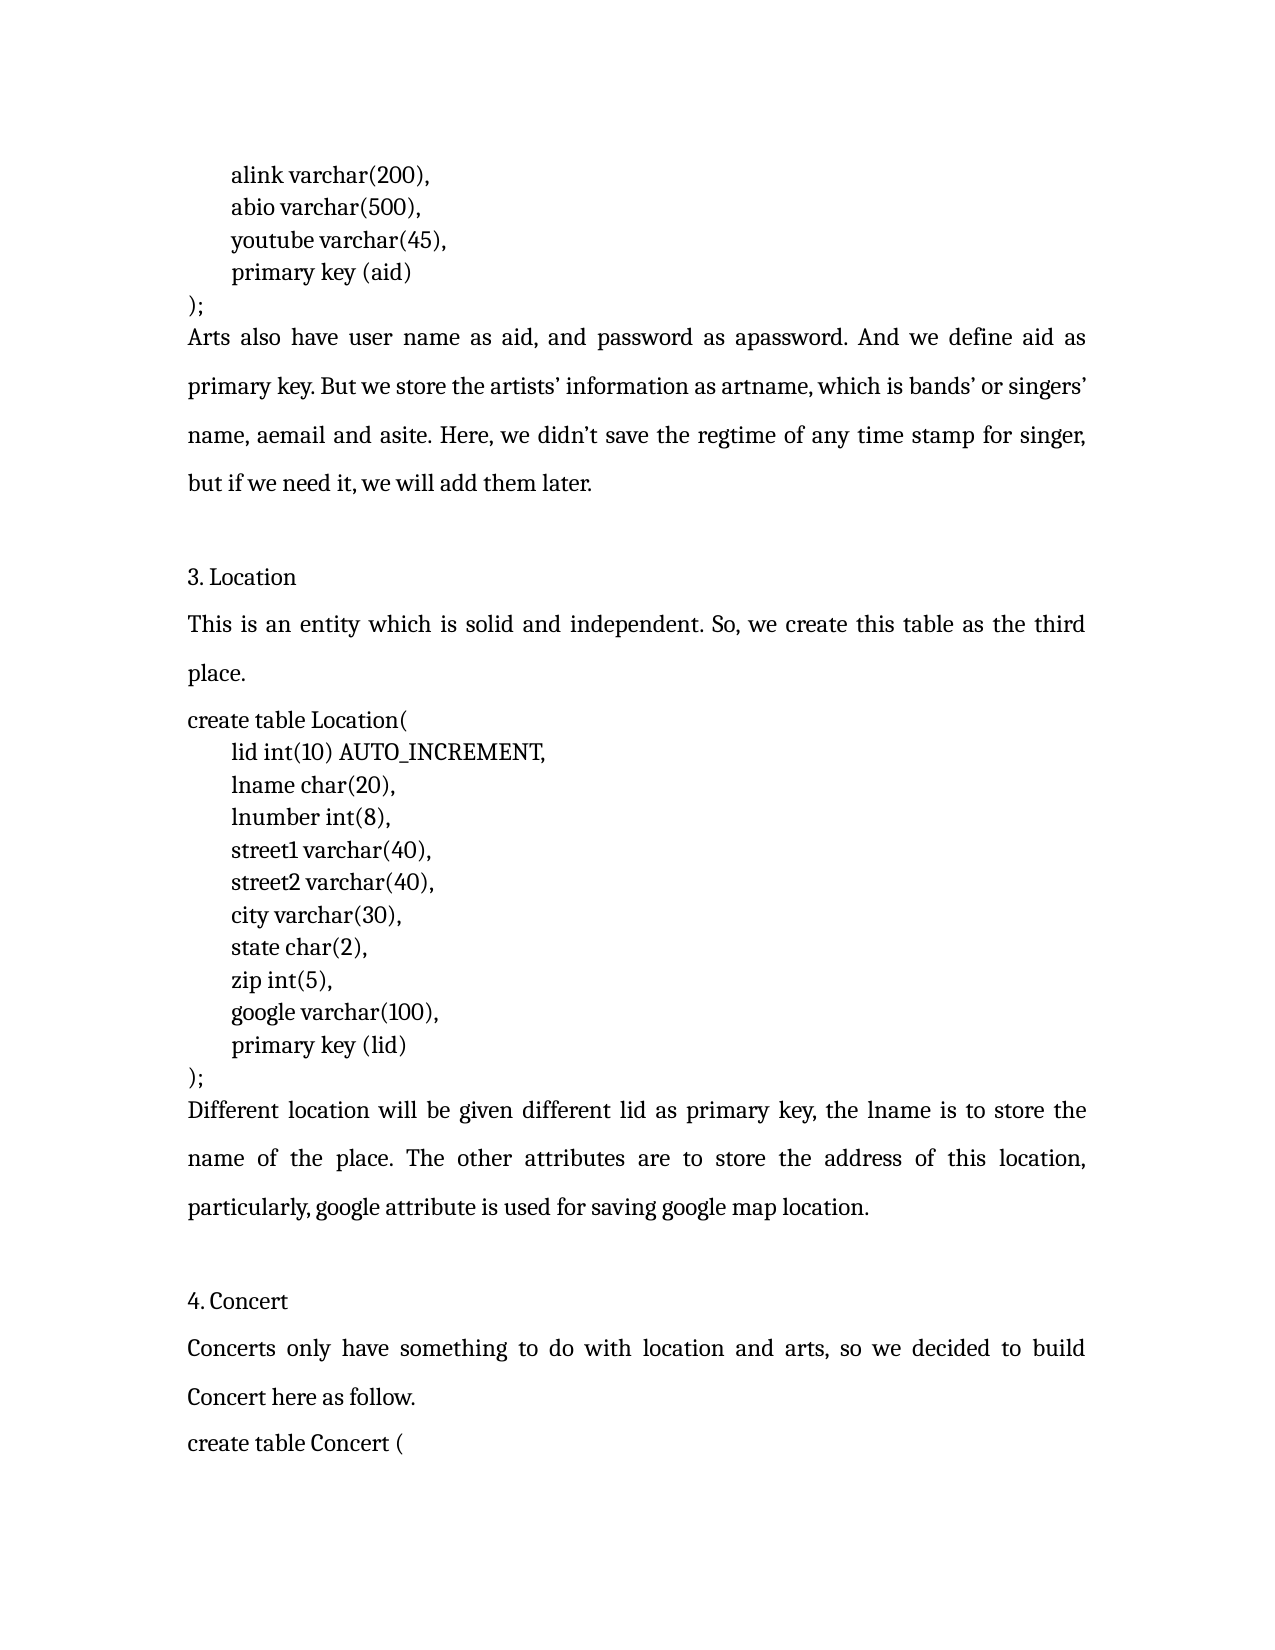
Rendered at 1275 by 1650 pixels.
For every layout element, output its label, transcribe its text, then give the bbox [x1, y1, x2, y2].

text street2 varchar(40), [187, 866, 1087, 899]
text youtube varchar(45), [187, 224, 1087, 256]
text This is an entity which is solid and independent. So, we create this table as the third place. [187, 608, 1087, 689]
text google varchar(100), [187, 996, 1087, 1029]
text ); [187, 1061, 1087, 1094]
text create table Concert ( [187, 1427, 1087, 1460]
text primary key (aid) [187, 256, 1087, 289]
text zip int(5), [187, 964, 1087, 996]
text lid int(10) AUTO_INCREMENT, [187, 736, 1087, 769]
text primary key (lid) [187, 1029, 1087, 1061]
text city varchar(30), [187, 899, 1087, 931]
text 4. Concert [187, 1285, 1087, 1317]
text state char(2), [187, 931, 1087, 964]
text Arts also have user name as aid, and password as apassword. And we define aid as primary key. But we store the artists’ information as artname, which is bands’ or singers’ name, aemail and asite. Here, we didn’t save the regtime of any time stamp for singer, but if we need it, we will add them later. [187, 321, 1087, 500]
text Concerts only have something to do with location and arts, so we decided to build Concert here as follow. [187, 1332, 1087, 1413]
text create table Location( [187, 704, 1087, 736]
text street1 varchar(40), [187, 834, 1087, 866]
text ); [187, 289, 1087, 321]
text Different location will be given different lid as primary key, the lname is to store the name of the place. The other attributes are to store the address of this location, particularly, google attribute is used for saving google map location. [187, 1094, 1087, 1224]
text lnumber int(8), [187, 801, 1087, 834]
text alink varchar(200), [187, 159, 1087, 191]
text lname char(20), [187, 769, 1087, 801]
text 3. Location [187, 561, 1087, 594]
text abio varchar(500), [187, 191, 1087, 224]
